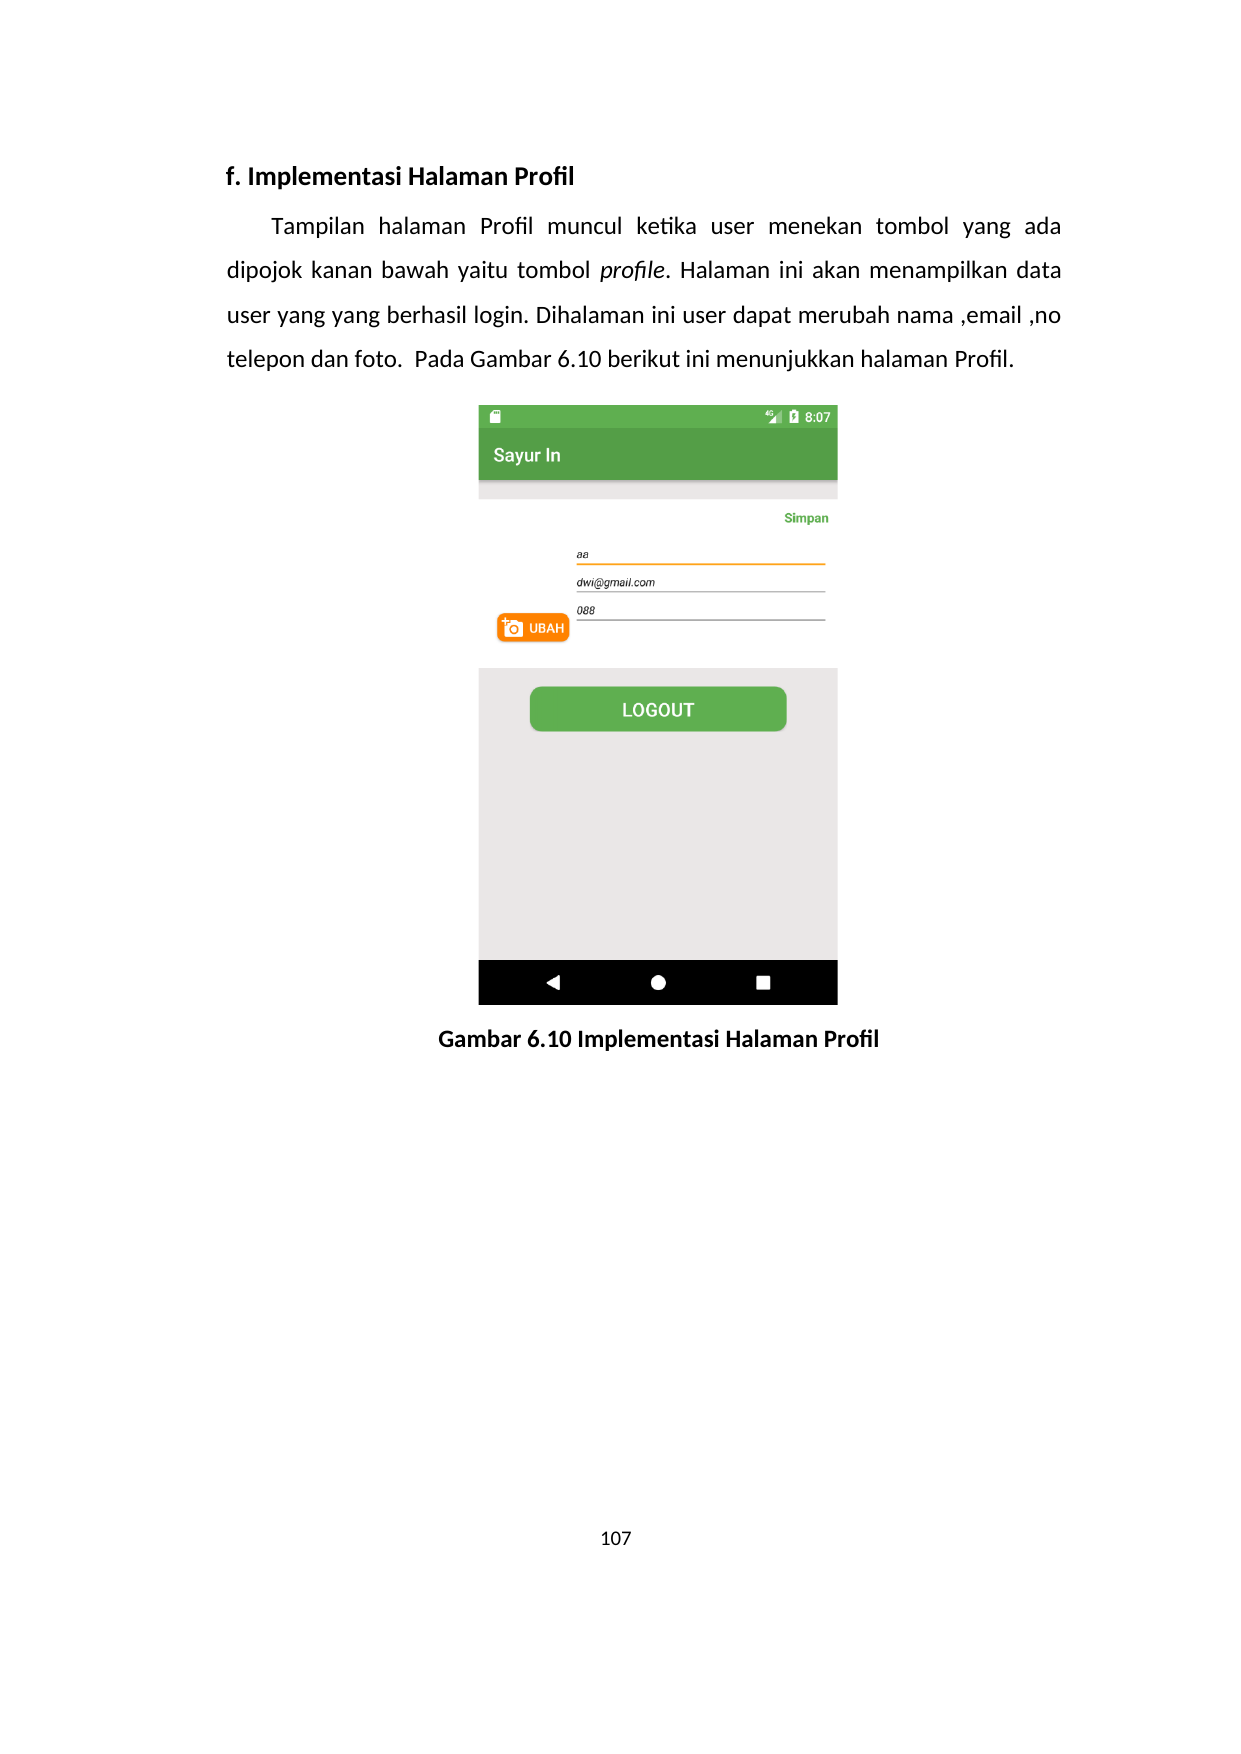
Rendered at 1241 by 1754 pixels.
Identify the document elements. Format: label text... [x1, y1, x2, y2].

subtitle Gambar 6.10 Implementasi Halaman Profil [226, 1023, 1092, 1053]
text f. Implementasi Halaman Profil [226, 159, 1090, 192]
picture [478, 405, 838, 1005]
text Tampilan halaman Profil muncul ketika user menekan tombol yang ada dipojok kanan bawah yaitu tombol profile. Halaman ini akan menampilkan data user yang yang berhasil login. Dihalaman ini user dapat merubah nama ,email ,no telepon dan foto. Pada Gambar 6.10 berikut ini menunjukkan halaman Profil. [227, 210, 1062, 374]
